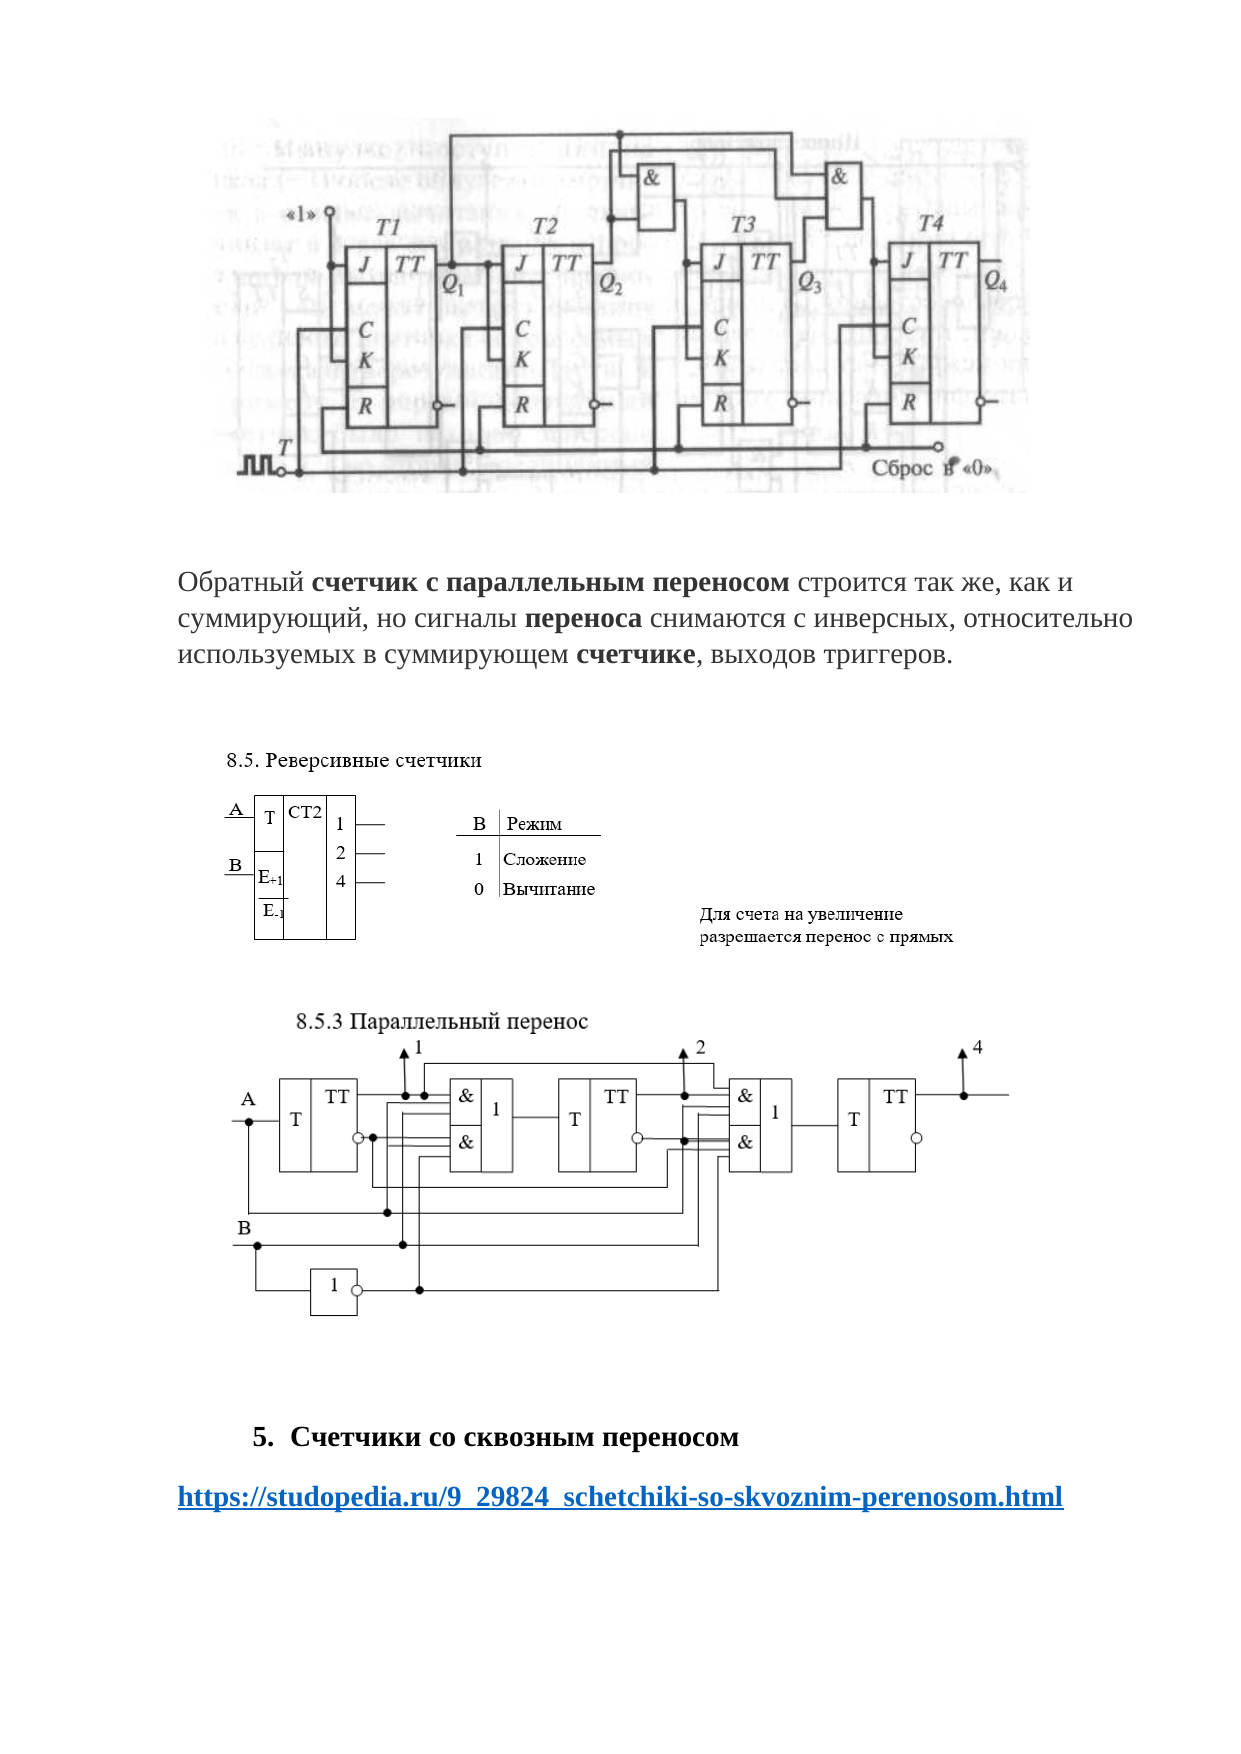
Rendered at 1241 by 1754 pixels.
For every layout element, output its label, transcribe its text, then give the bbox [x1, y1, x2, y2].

list Счетчики со сквозным переносом [252, 1419, 1152, 1453]
picture [177, 986, 1092, 1336]
picture [177, 736, 1030, 956]
text https://studopedia.ru/9_29824_schetchiki-so-skvoznim-perenosom.html [177, 1479, 1152, 1512]
text Обратный счетчик с параллельным переносом строится так же, как и суммирующий, но сигналы переноса снимаются с инверсных, относительно используемых в суммирующем счетчике, выходов триггеров. [177, 564, 1152, 670]
picture [177, 118, 1030, 493]
